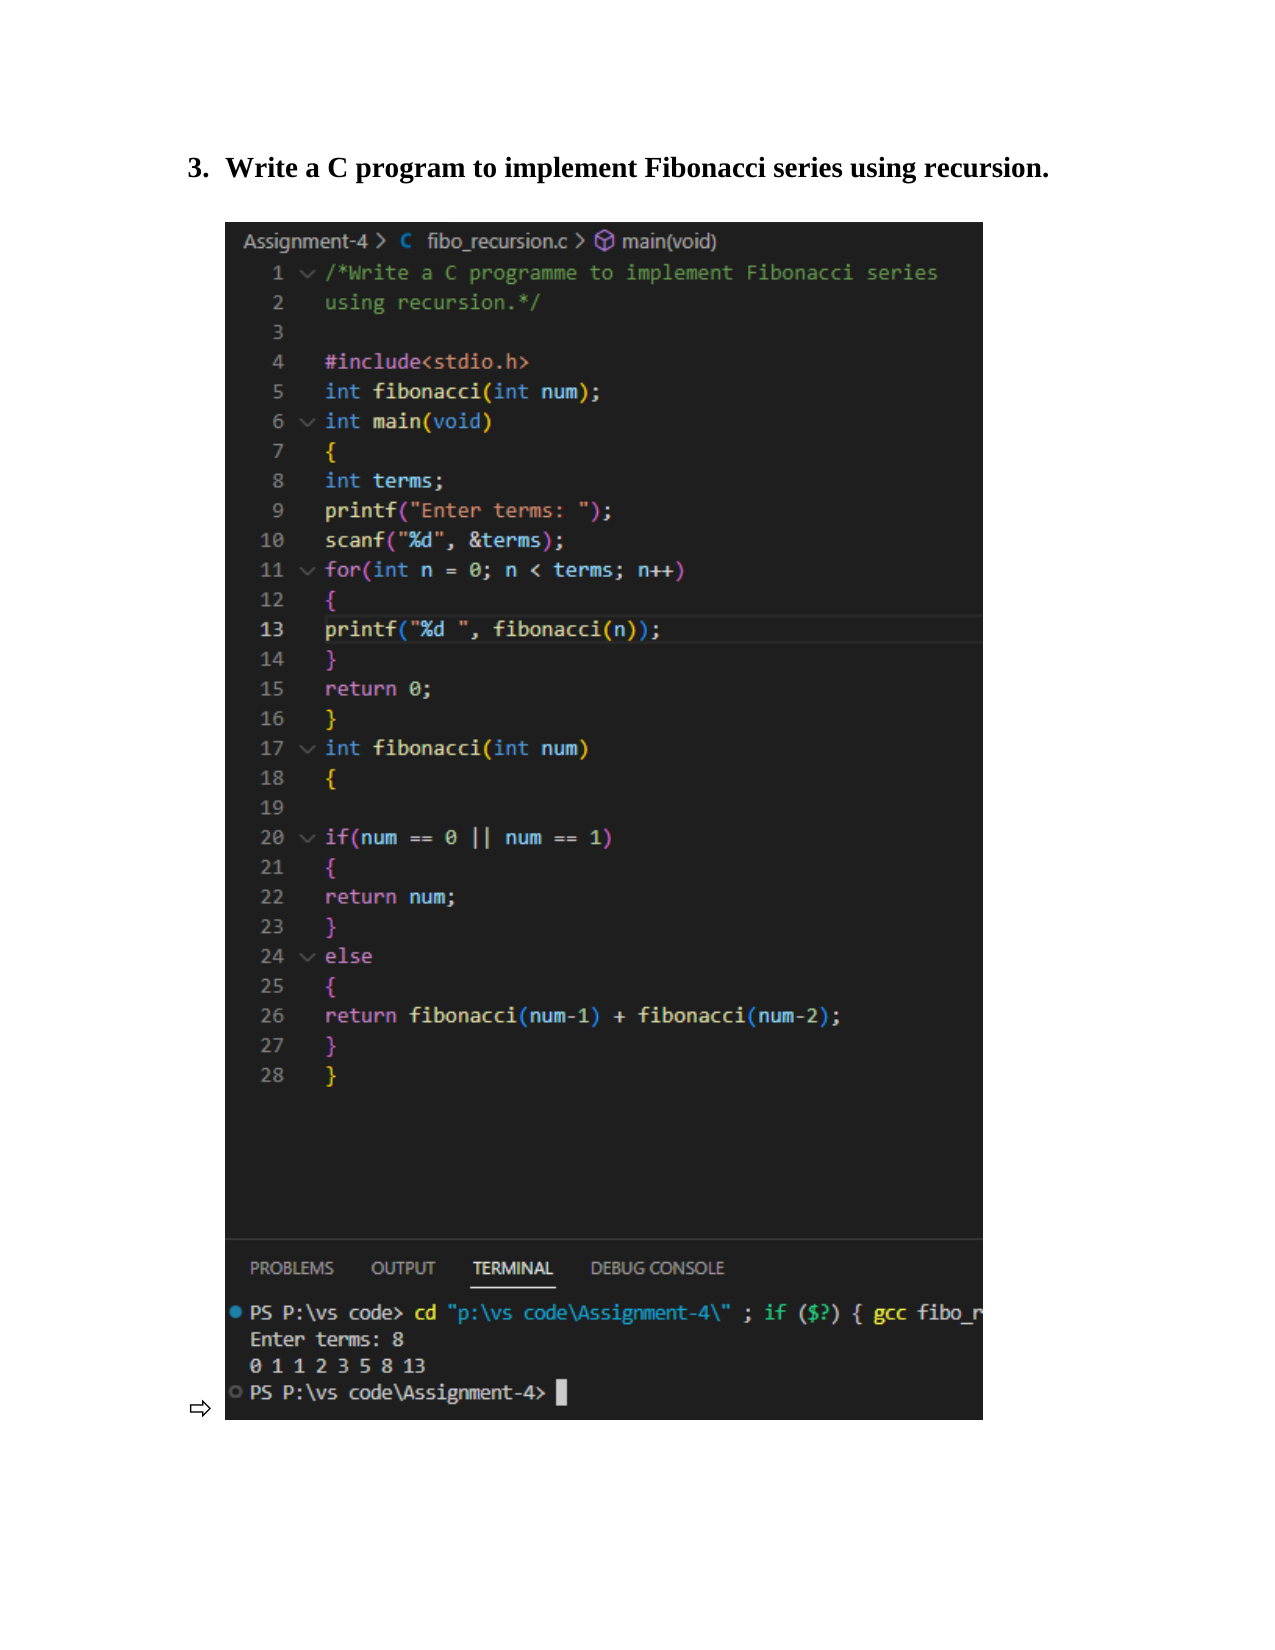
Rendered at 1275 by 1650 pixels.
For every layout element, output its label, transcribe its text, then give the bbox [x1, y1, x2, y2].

picture [225, 222, 983, 1420]
list Write a C program to implement Fibonacci series using recursion. [187, 150, 1125, 183]
